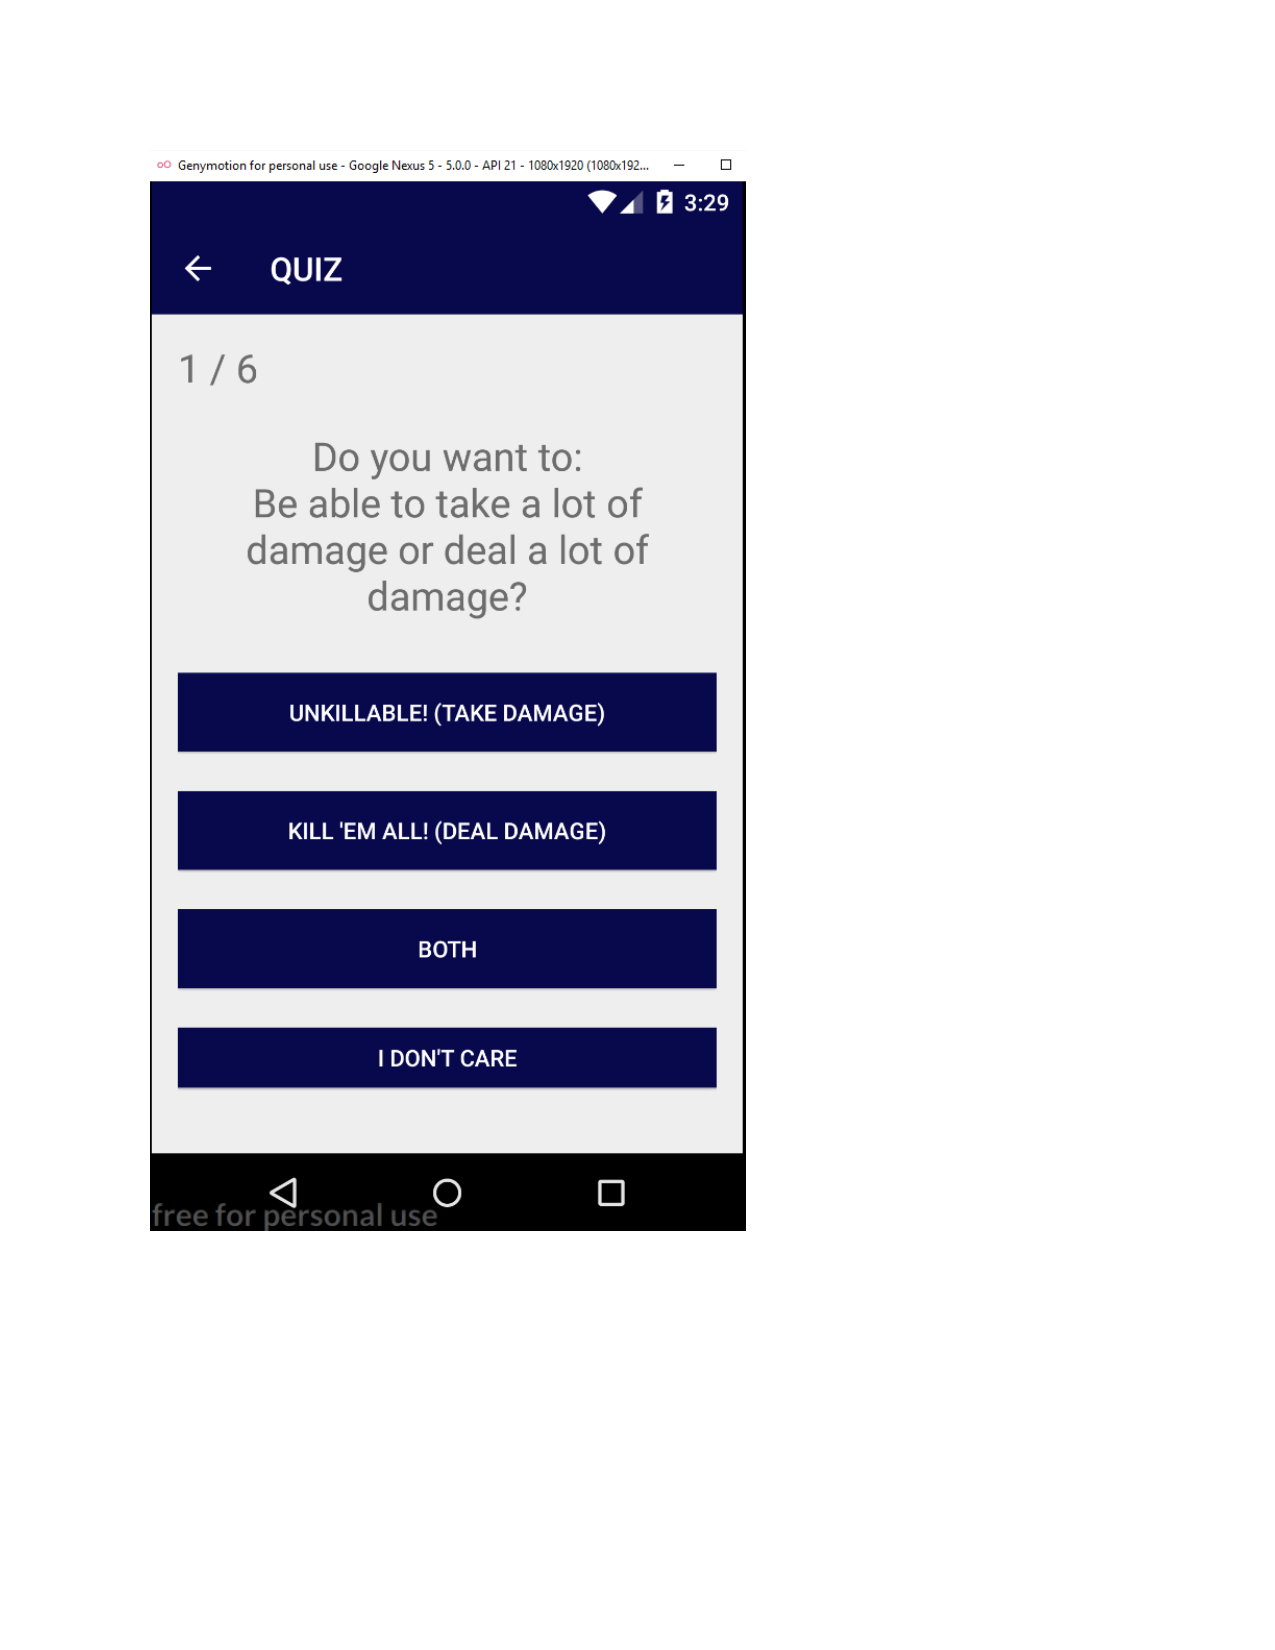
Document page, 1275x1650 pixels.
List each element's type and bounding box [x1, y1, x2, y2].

picture [150, 150, 746, 1231]
